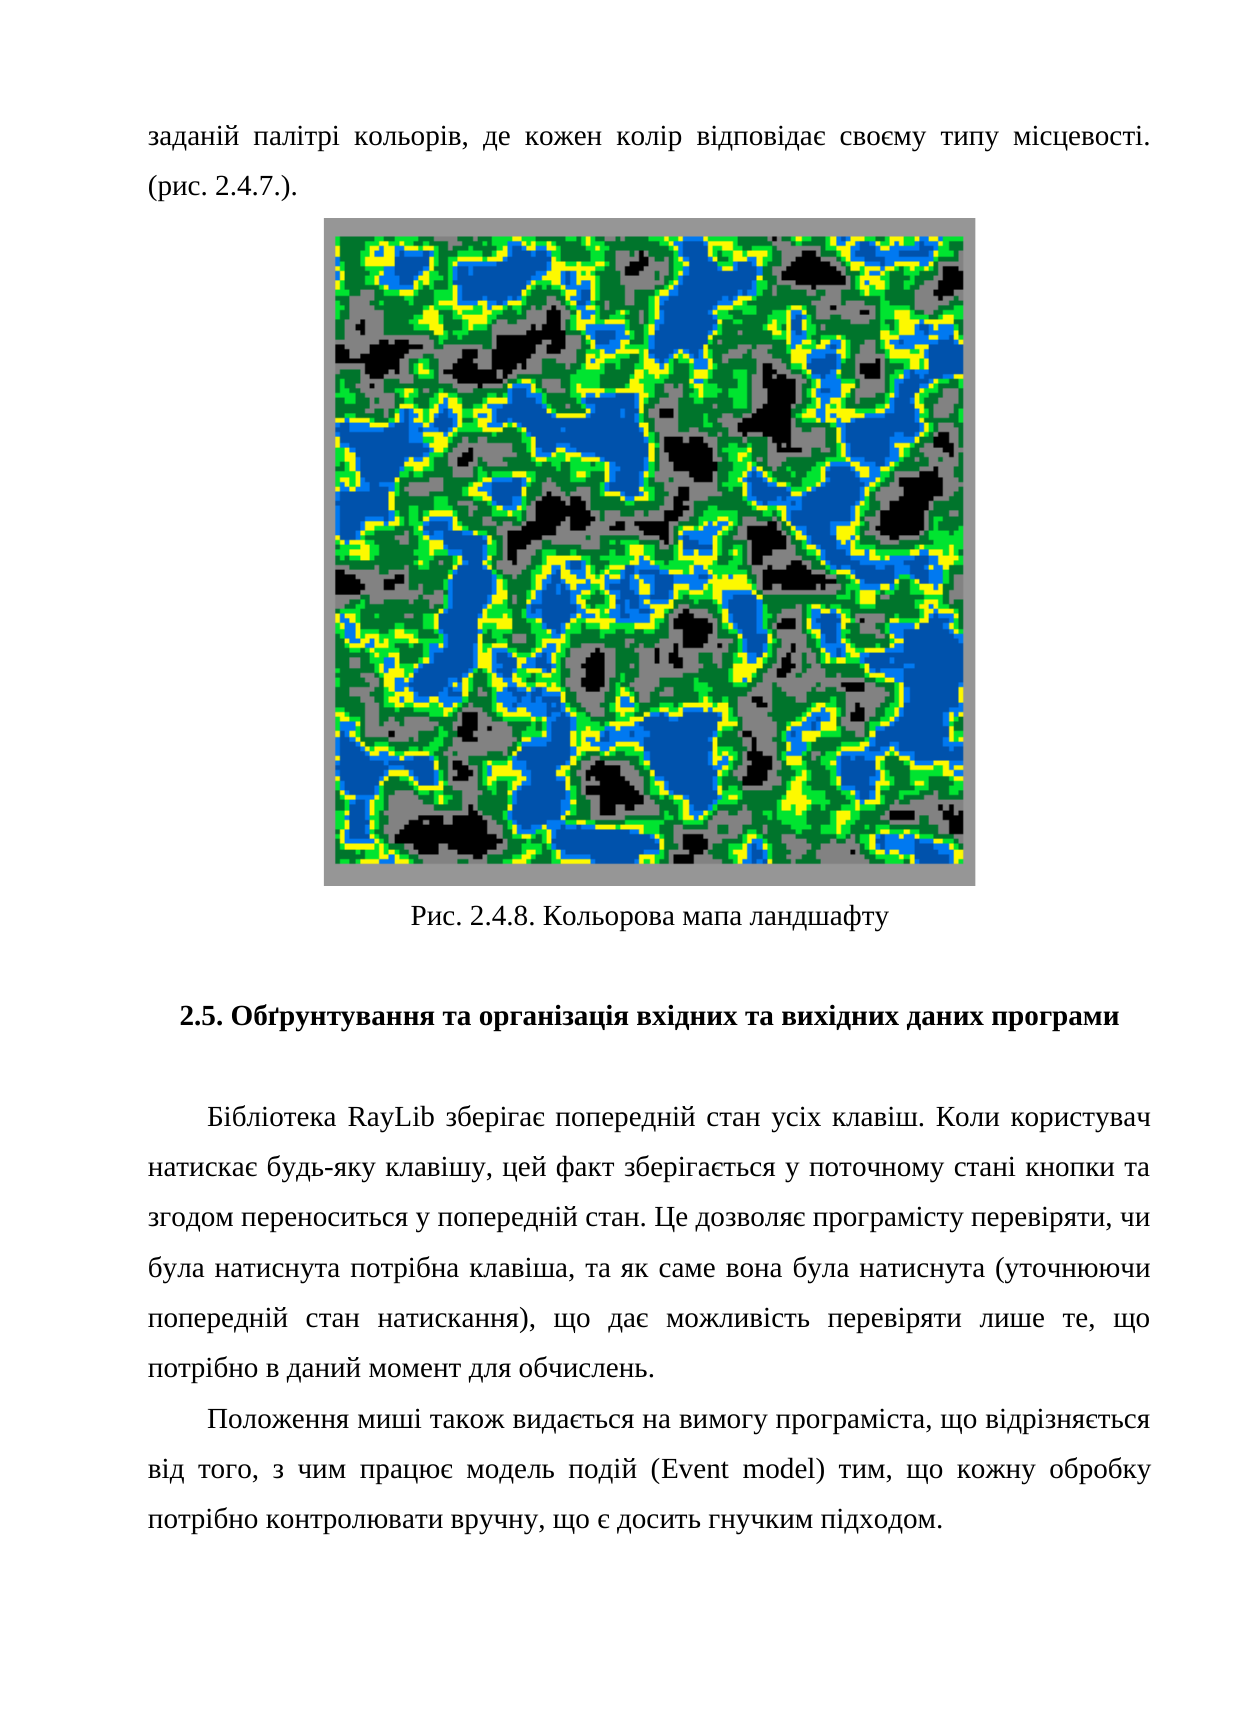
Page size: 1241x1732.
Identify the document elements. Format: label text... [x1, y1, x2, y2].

text 2.5. Обґрунтування та організація вхідних та вихідних даних програми [148, 998, 1152, 1032]
picture [323, 218, 976, 886]
text Положення миші також видається на вимогу програміста, що відрізняється від того, з чим працює модель подій (Event model) тим, що кожну обробку потрібно контролювати вручну, що є досить гнучким підходом. [148, 1401, 1152, 1535]
text Рис. 2.4.8. Кольорова мапа ландшафту [148, 898, 1152, 931]
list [148, 118, 1152, 202]
text Бібліотека RayLib зберігає попередній стан усіх клавіш. Коли користувач натискає будь-яку клавішу, цей факт зберігається у поточному стані кнопки та згодом переноситься у попередній стан. Це дозволяє програмісту перевіряти, чи була натиснута потрібна клавіша, та як саме вона була натиснута (уточнюючи попередній стан натискання), що дає можливість перевіряти лише те, що потрібно в даний момент для обчислень. [148, 1099, 1152, 1384]
